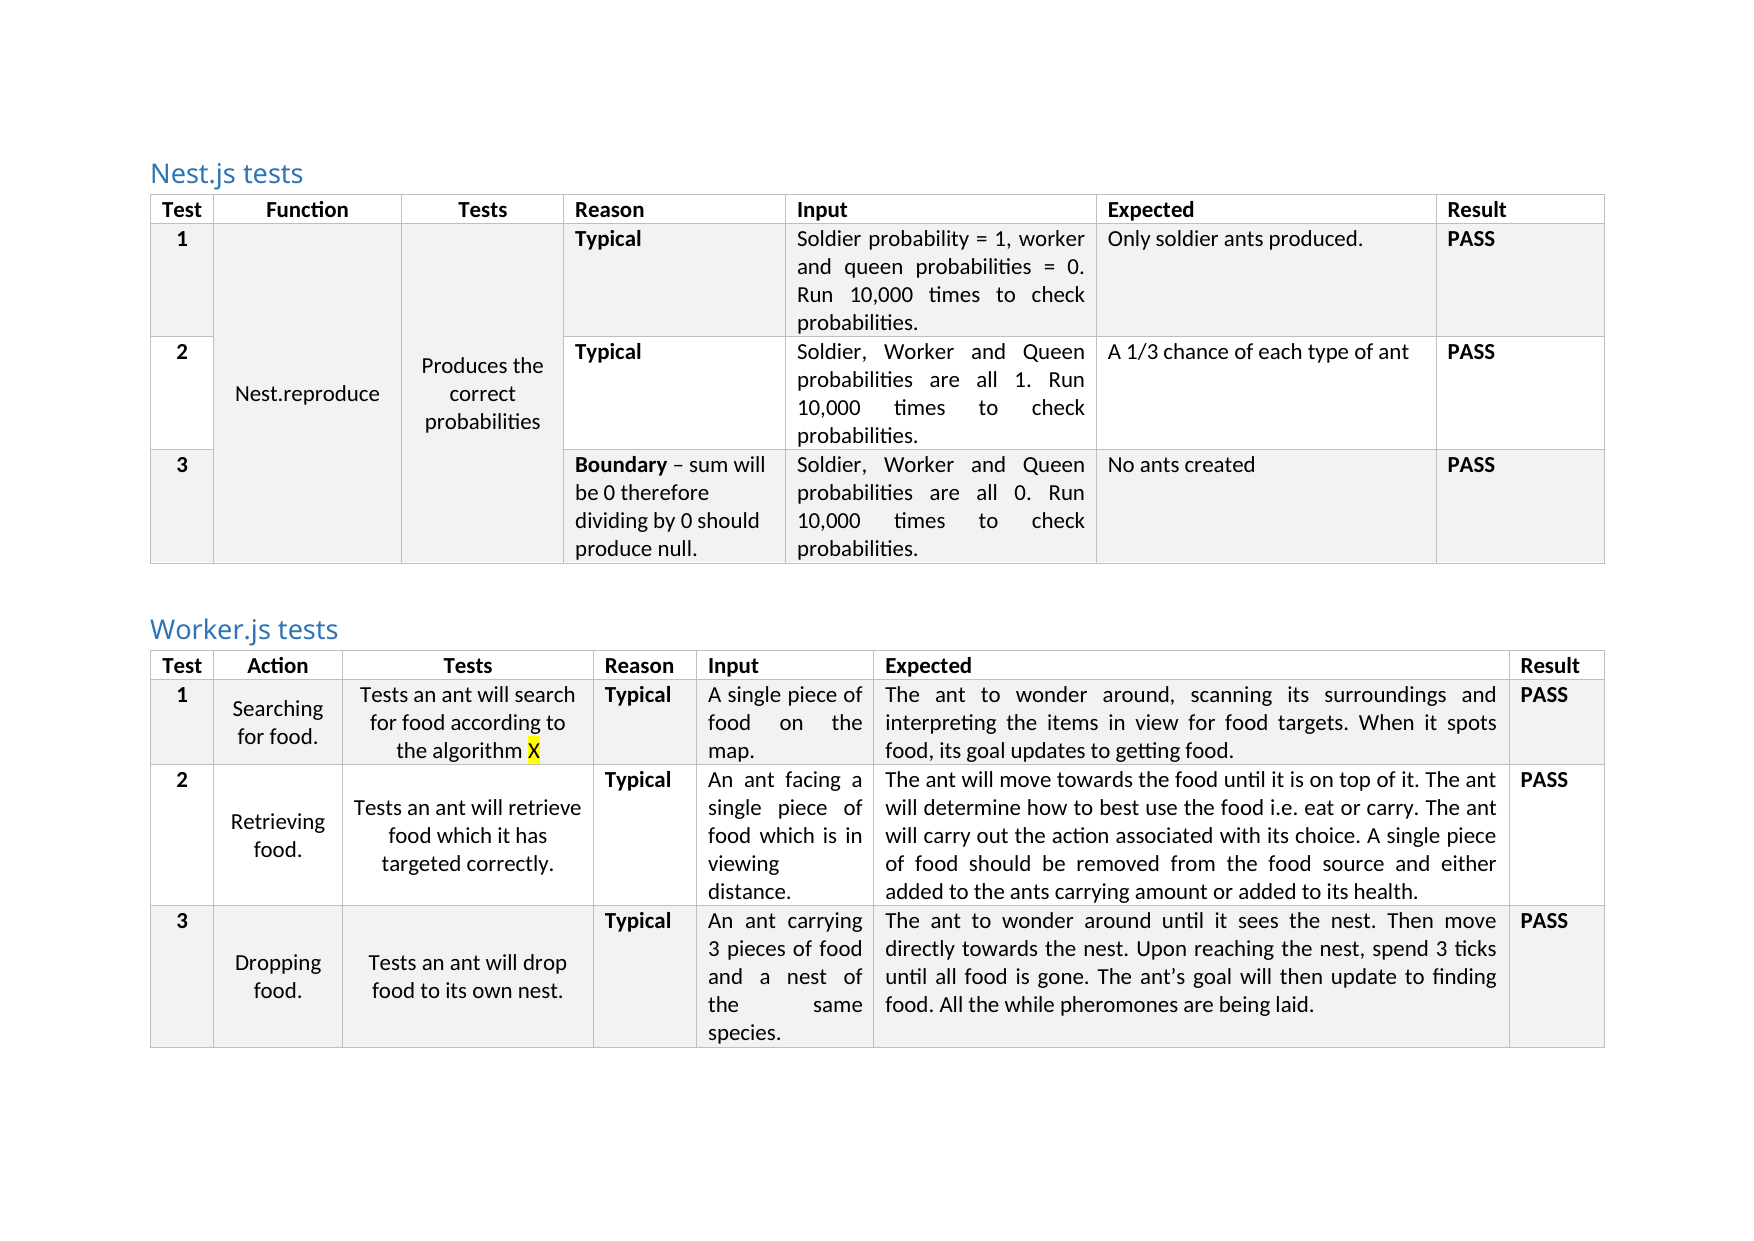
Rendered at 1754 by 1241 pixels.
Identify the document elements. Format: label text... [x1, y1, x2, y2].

table_header Test [151, 651, 213, 679]
table_cell PASS [1437, 450, 1604, 562]
table_header Expected [874, 651, 1509, 679]
table_header Input [697, 651, 873, 679]
table_header Reason [594, 651, 696, 679]
table_cell Tests an ant will retrieve food which it has targeted correctly. [343, 765, 593, 905]
table_header Input [786, 195, 1096, 223]
table_cell An ant facing a single piece of food which is in viewing distance. [697, 765, 873, 905]
table_cell The ant to wonder around, scanning its surroundings and interpreting the items in view for food targets. When it spots food, its goal updates to getting food. [874, 680, 1509, 764]
table_cell Soldier, Worker and Queen probabilities are all 0. Run 10,000 times to check probabilities. [786, 450, 1096, 562]
table_cell Tests an ant will drop food to its own nest. [343, 906, 593, 1047]
table_cell Typical [564, 224, 785, 336]
table_cell Typical [594, 906, 696, 1047]
table_cell PASS [1437, 224, 1604, 336]
table_cell Tests an ant will search for food according to the algorithm X [343, 680, 593, 764]
table_cell An ant carrying 3 pieces of food and a nest of the same species. [697, 906, 873, 1047]
table_cell PASS [1437, 337, 1604, 449]
table_cell Typical [564, 337, 785, 449]
table_cell A 1/3 chance of each type of ant [1097, 337, 1436, 449]
table_cell Soldier, Worker and Queen probabilities are all 1. Run 10,000 times to check probabilities. [786, 337, 1096, 449]
table_cell Typical [594, 765, 696, 905]
table_cell Only soldier ants produced. [1097, 224, 1436, 336]
table_header Result [1437, 195, 1604, 223]
table_cell Searching for food. [214, 680, 342, 764]
subtitle Worker.js tests [150, 610, 1604, 647]
table_header Function [214, 195, 401, 223]
table_header Tests [343, 651, 593, 679]
table_cell Soldier probability = 1, worker and queen probabilities = 0. Run 10,000 times to check probabilities. [786, 224, 1096, 336]
table_cell Retrieving food. [214, 765, 342, 905]
table_header Expected [1097, 195, 1436, 223]
table_cell 1 [151, 224, 213, 336]
table_cell Dropping food. [214, 906, 342, 1047]
table_cell 2 [151, 337, 213, 449]
table_cell A single piece of food on the map. [697, 680, 873, 764]
table_header Result [1510, 651, 1604, 679]
table_header Tests [402, 195, 563, 223]
table_cell PASS [1510, 765, 1604, 905]
table_cell No ants created [1097, 450, 1436, 562]
table_header Test [151, 195, 213, 223]
table_cell 2 [151, 765, 213, 905]
table_cell The ant to wonder around until it sees the nest. Then move directly towards the nest. Upon reaching the nest, spend 3 ticks until all food is gone. The ant’s goal will then update to finding food. All the while pheromones are being laid. [874, 906, 1509, 1047]
table_header Action [214, 651, 342, 679]
table_cell The ant will move towards the food until it is on top of it. The ant will determine how to best use the food i.e. eat or carry. The ant will carry out the action associated with its choice. A single piece of food should be removed from the food source and either added to the ants carrying amount or added to its health. [874, 765, 1509, 905]
subtitle Nest.js tests [150, 154, 1604, 191]
table_cell Typical [594, 680, 696, 764]
table_cell PASS [1510, 906, 1604, 1047]
table_cell Nest.reproduce [214, 224, 401, 562]
table_cell Boundary – sum will be 0 therefore dividing by 0 should produce null. [564, 450, 785, 562]
table_cell Produces the correct probabilities [402, 224, 563, 562]
table_header Reason [564, 195, 785, 223]
table_cell PASS [1510, 680, 1604, 764]
table_cell 1 [151, 680, 213, 764]
table_cell 3 [151, 906, 213, 1047]
table_cell 3 [151, 450, 213, 562]
